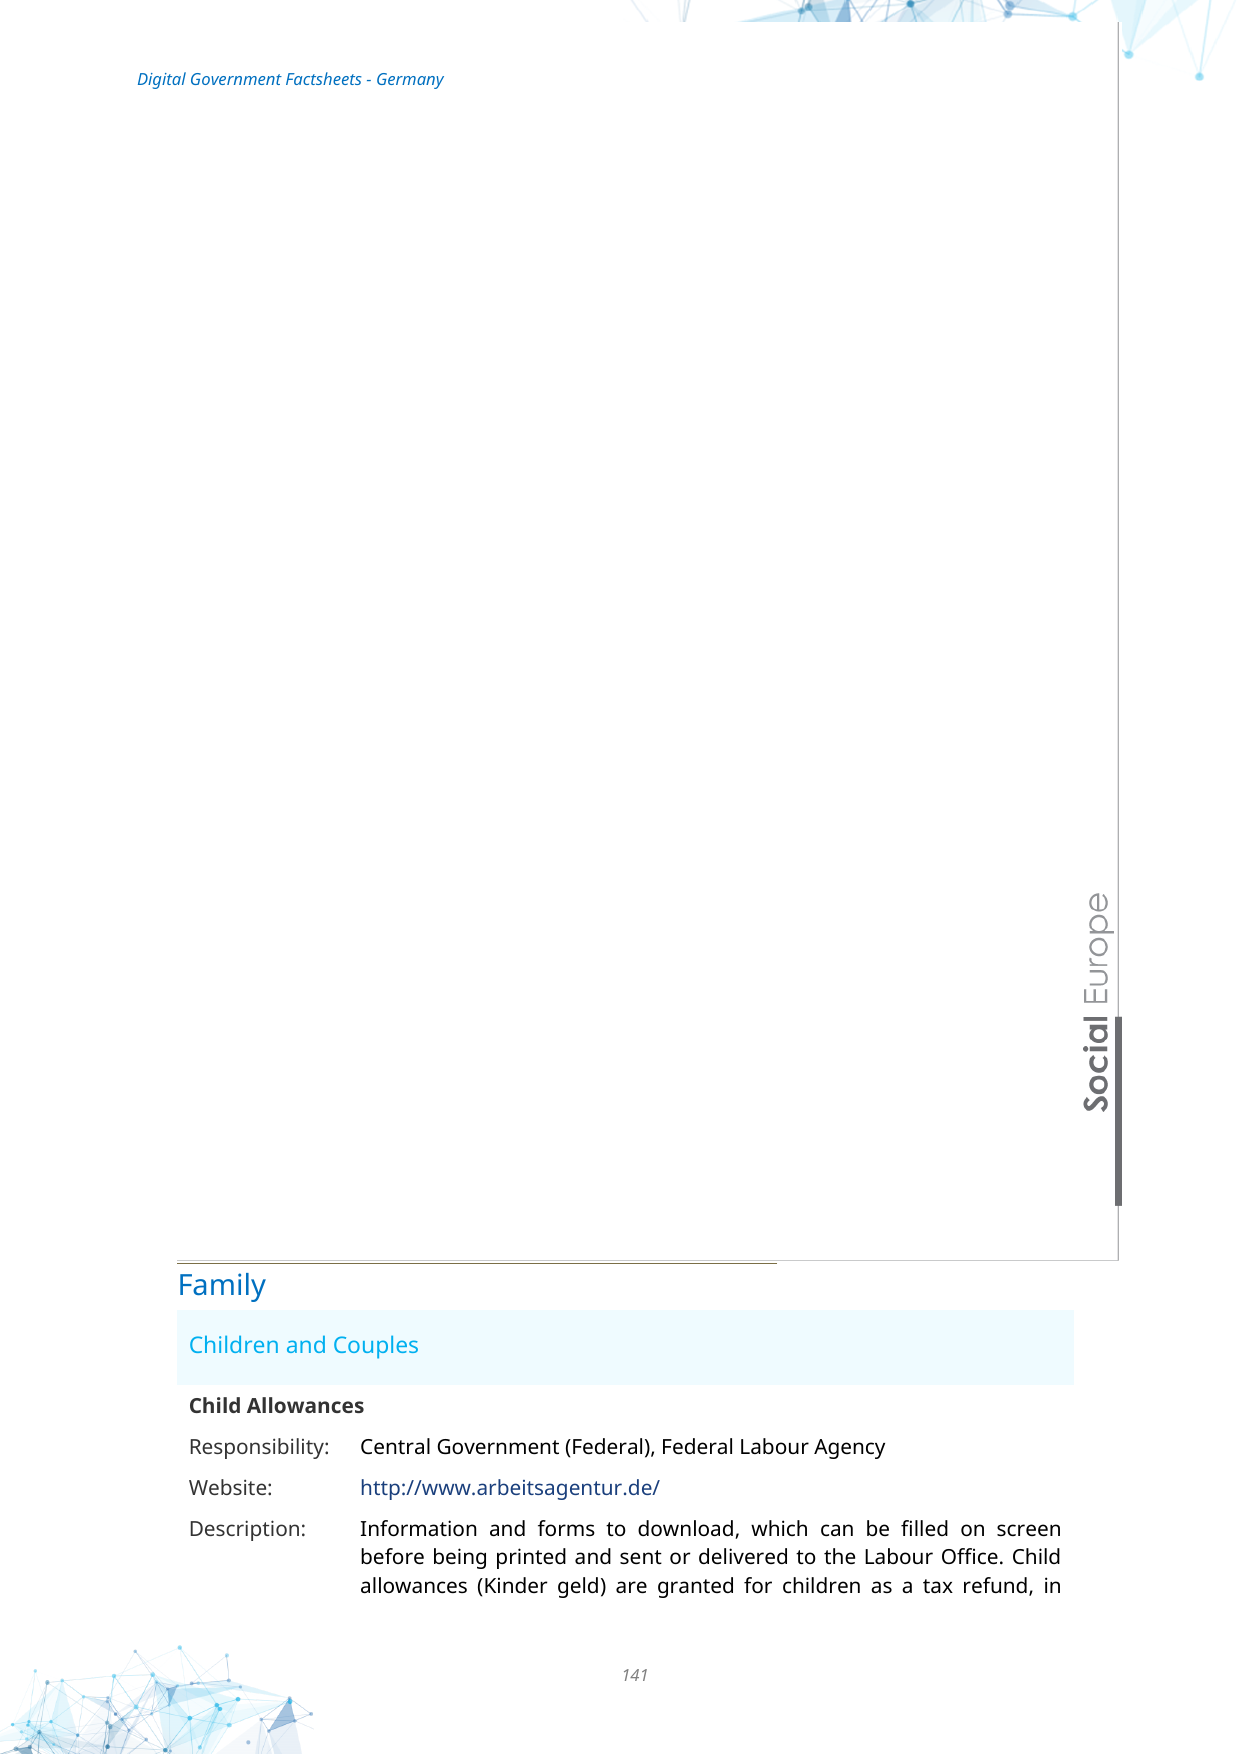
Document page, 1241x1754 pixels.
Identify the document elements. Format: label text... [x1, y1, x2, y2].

table_cell Responsibility: [177, 1426, 349, 1467]
table_cell Website: [177, 1467, 349, 1508]
table_cell Central Government (Federal), Federal Labour Agency [349, 1426, 1074, 1467]
subtitle Family [177, 1264, 1092, 1304]
table_cell Information and forms to download, which can be filled on screen before being printed and sent or delivered to the Labour Office. Child allowances (Kinder geld) are granted for children as a tax refund, in order to meet the constitutional rule that income is not taxable up to a child’s subsistence level. [349, 1508, 1074, 1606]
table_header Children and Couples [177, 1310, 1074, 1385]
table_cell Child Allowances [177, 1385, 1074, 1426]
picture [177, 22, 1122, 1261]
table_cell http://www.arbeitsagentur.de/ [349, 1467, 1074, 1508]
table_cell Description: [177, 1508, 349, 1606]
